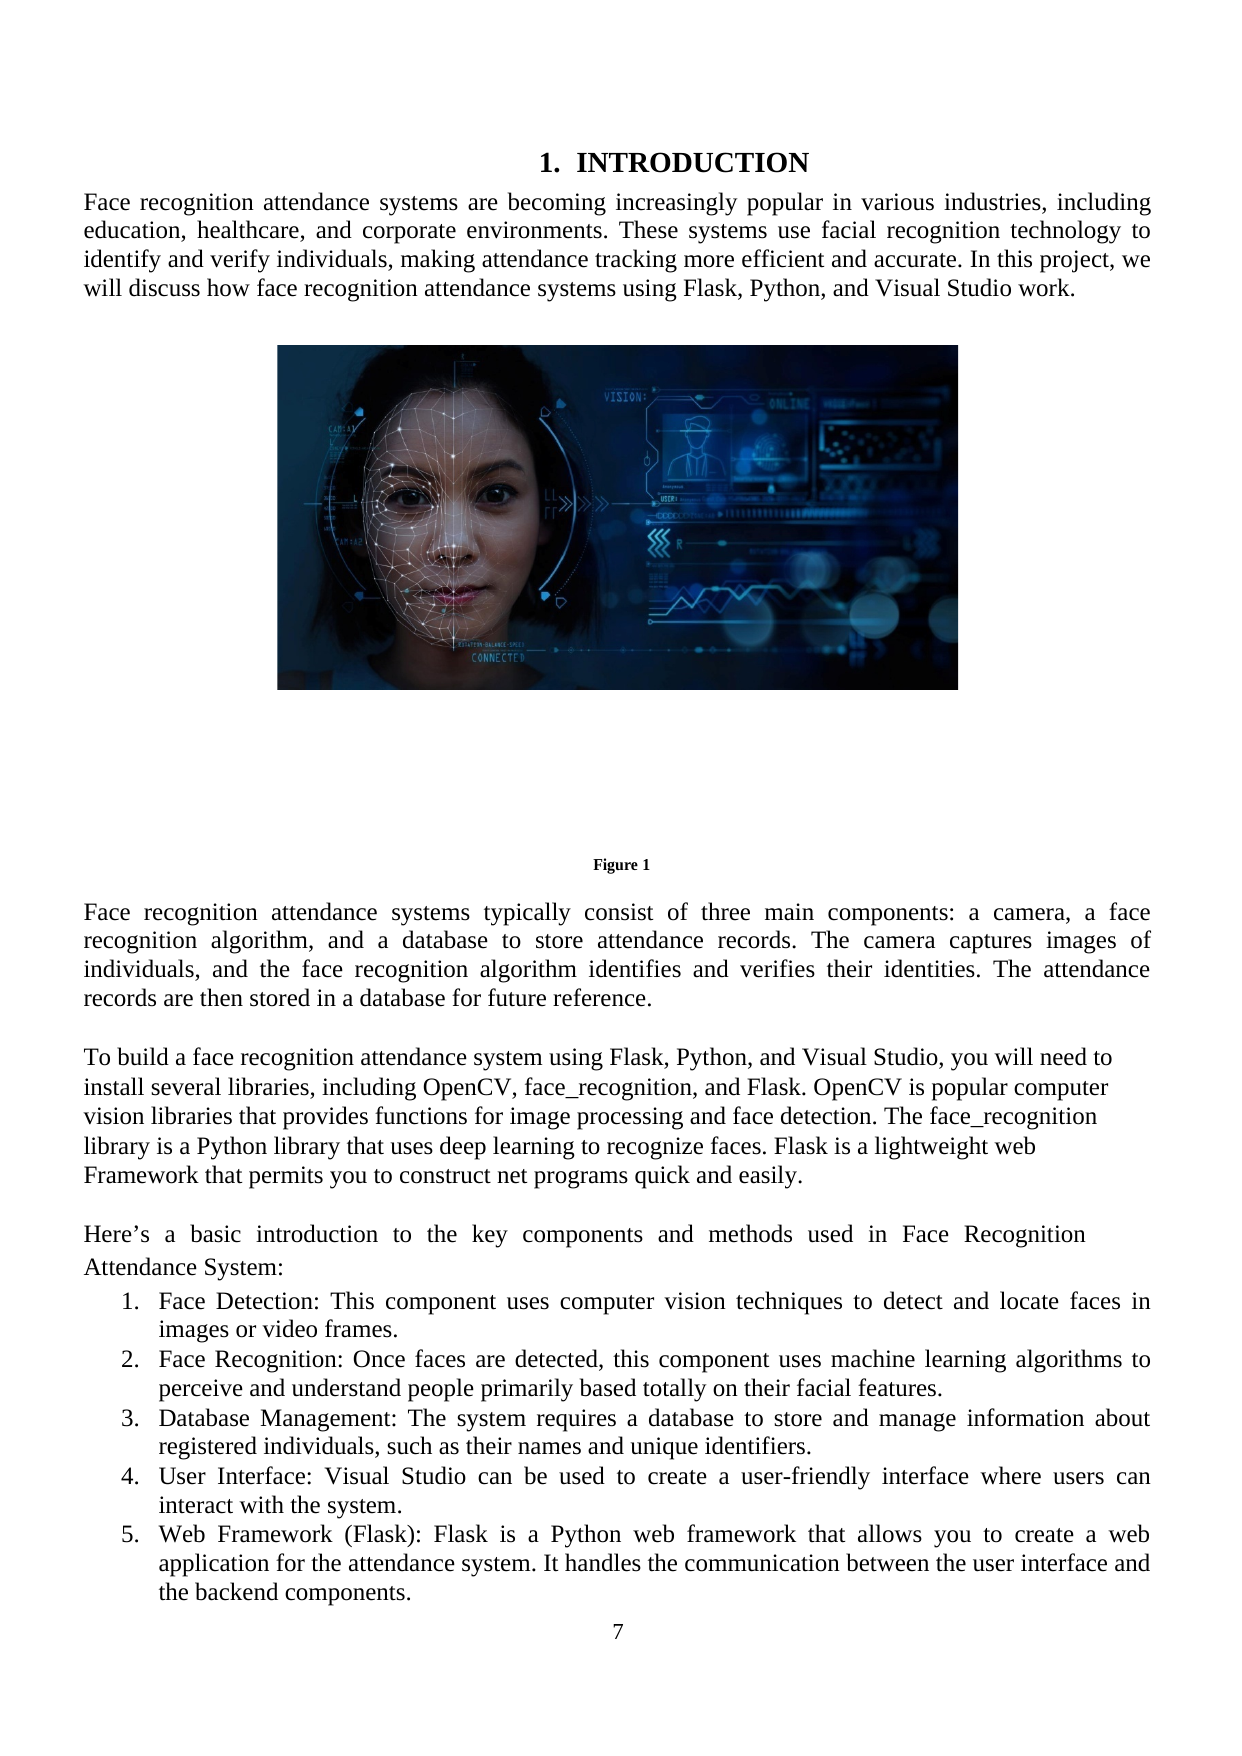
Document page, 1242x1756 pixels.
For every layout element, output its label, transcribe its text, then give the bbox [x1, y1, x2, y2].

text Framework that permits you to construct net programs quick and easily. [83, 1160, 1152, 1189]
list User Interface: Visual Studio can be used to create a user-friendly interface where users can interact with the system. [121, 1461, 1152, 1518]
list Face Detection: This component uses computer vision techniques to detect and locate faces in images or video frames. [121, 1286, 1152, 1343]
picture [277, 345, 959, 690]
list Web Framework (Flask): Flask is a Python web framework that allows you to create a web application for the attendance system. It handles the communication between the user interface and the backend components. [121, 1519, 1152, 1606]
text vision libraries that provides functions for image processing and face detection. The face_recognition [83, 1101, 1152, 1130]
list Face Recognition: Once faces are detected, this component uses machine learning algorithms to perceive and understand people primarily based totally on their facial features. [121, 1344, 1152, 1402]
text Here’s a basic introduction to the key components and methods used in Face Recognition Attendance System: [83, 1219, 1087, 1281]
text Figure 1 [518, 857, 724, 874]
text Face recognition attendance systems typically consist of three main components: a camera, a face recognition algorithm, and a database to store attendance records. The camera captures images of individuals, and the face recognition algorithm identifies and verifies their identities. The attendance records are then stored in a database for future reference. [83, 897, 1152, 1012]
list Database Management: The system requires a database to store and manage information about registered individuals, such as their names and unique identifiers. [121, 1403, 1152, 1460]
list INTRODUCTION [196, 145, 1152, 179]
text install several libraries, including OpenCV, face_recognition, and Flask. OpenCV is popular computer [83, 1072, 1152, 1100]
text Face recognition attendance systems are becoming increasingly popular in various industries, including education, healthcare, and corporate environments. These systems use facial recognition technology to identify and verify individuals, making attendance tracking more efficient and accurate. In this project, we will discuss how face recognition attendance systems using Flask, Python, and Visual Studio work. [83, 187, 1152, 302]
text library is a Python library that uses deep learning to recognize faces. Flask is a lightweight web [83, 1131, 1152, 1159]
text To build a face recognition attendance system using Flask, Python, and Visual Studio, you will need to [83, 1042, 1152, 1071]
